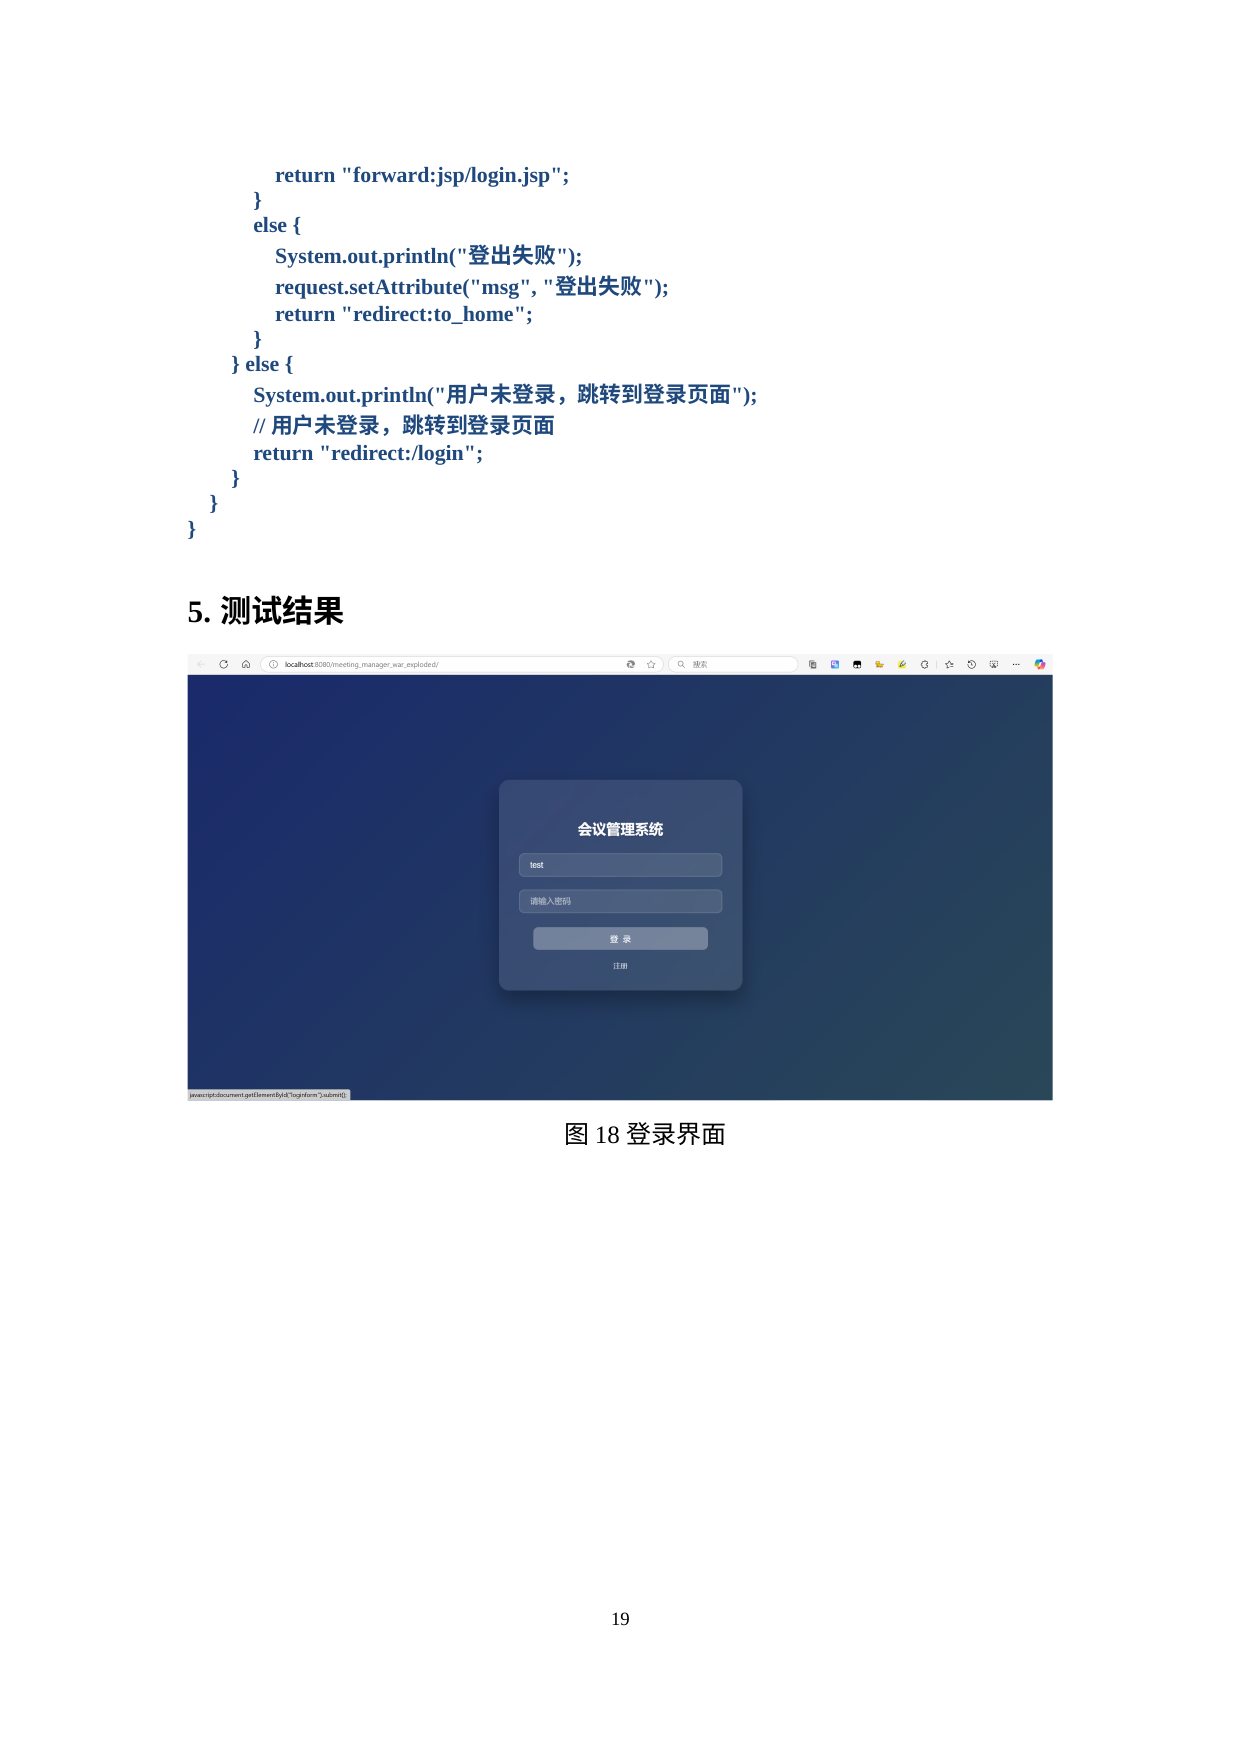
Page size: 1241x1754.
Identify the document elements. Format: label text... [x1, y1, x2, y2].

text 图18 登录界面 [187, 1115, 1053, 1151]
picture [187, 654, 1053, 1101]
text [187, 162, 1053, 541]
text 测试结果 [187, 586, 1053, 631]
